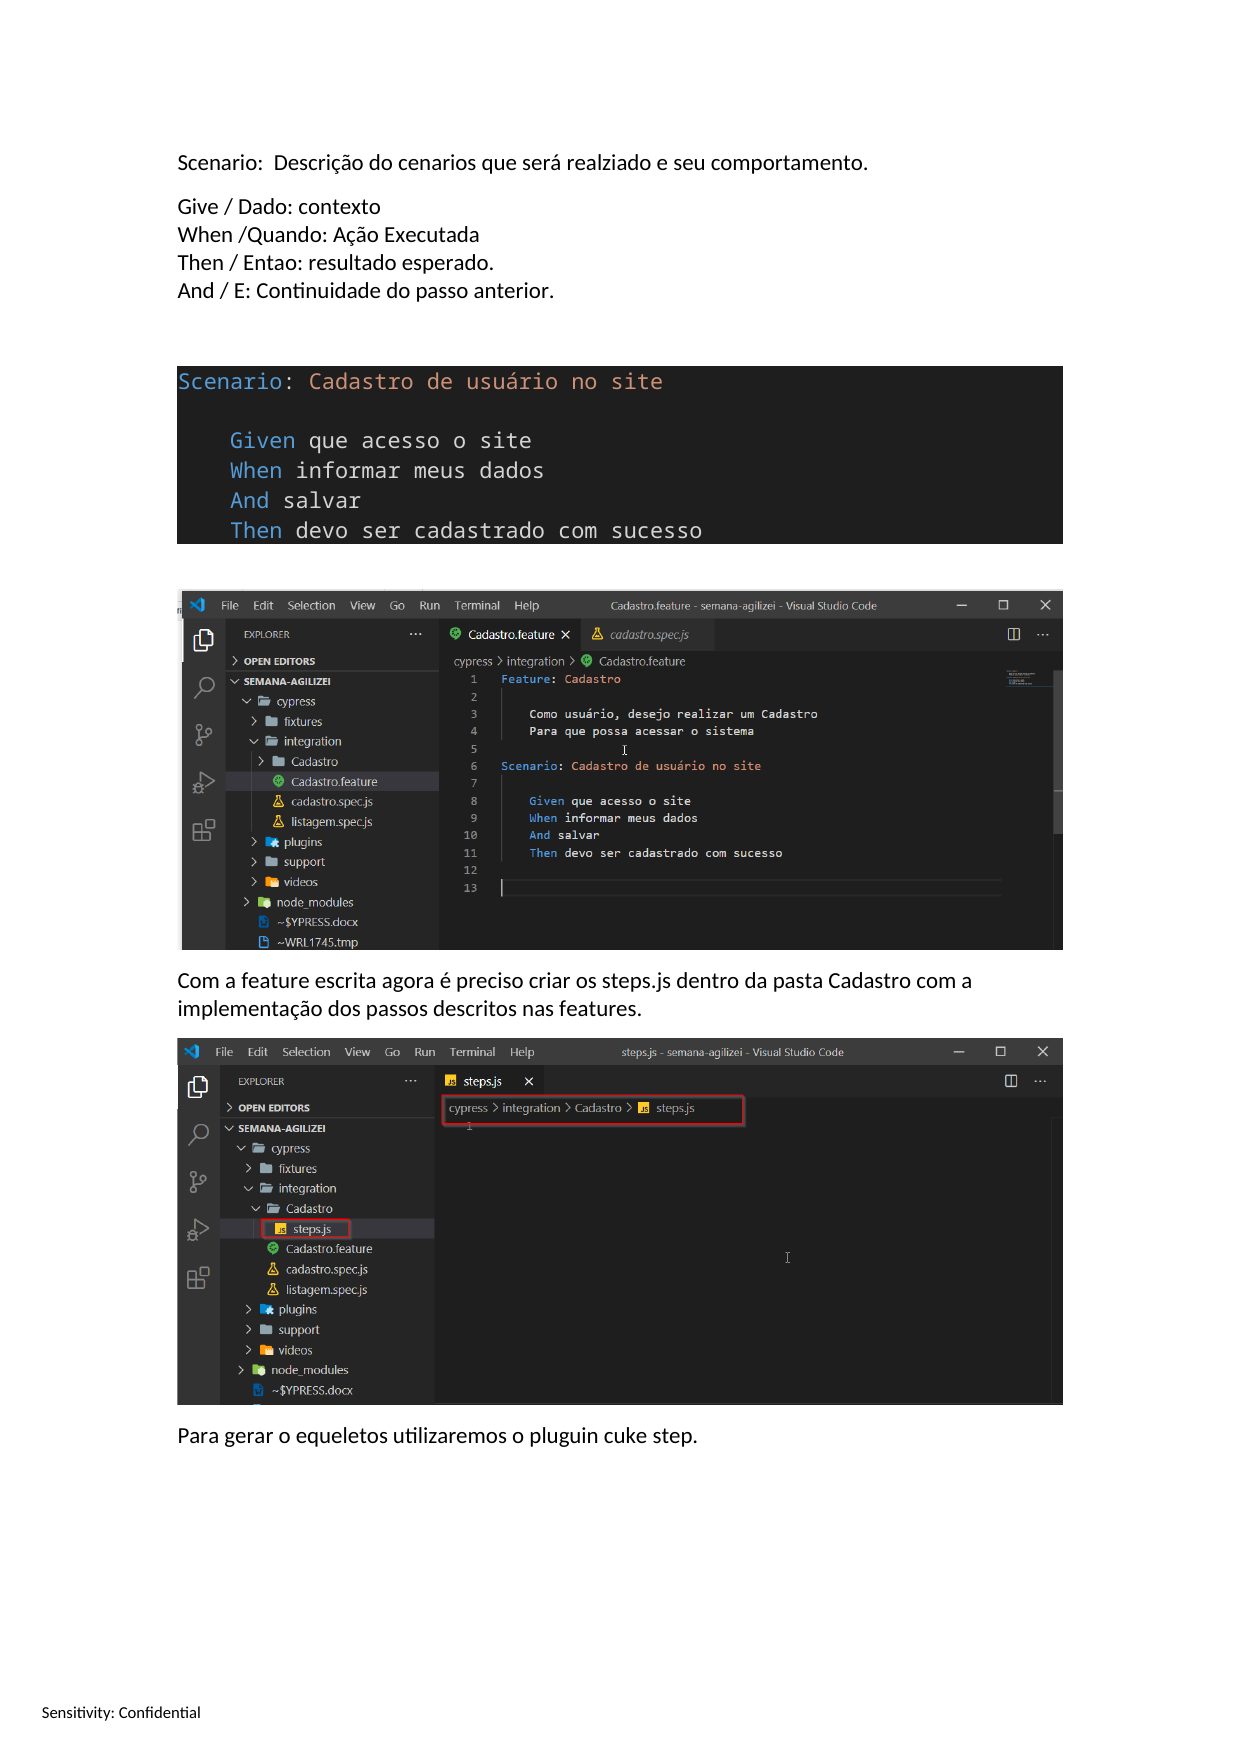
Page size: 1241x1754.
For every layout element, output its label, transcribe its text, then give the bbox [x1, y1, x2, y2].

text Give / Dado: contexto When /Quando: Ação Executada Then / Entao: resultado esperado. And / E: Continuidade do passo anterior. [177, 192, 1063, 304]
text Para gerar o equeletos utilizaremos o pluguin cuke step. [177, 1422, 1063, 1449]
text Then devo ser cadastrado com sucesso [177, 515, 1063, 544]
text Scenario: Descrição do cenarios que será realziado e seu comportamento. [177, 148, 1063, 176]
text And salvar [177, 485, 1063, 515]
text Com a feature escrita agora é preciso criar os steps.js dentro da pasta Cadastro com a implementação dos passos descritos nas features. [177, 966, 1063, 1022]
text When informar meus dados [177, 455, 1063, 485]
picture [177, 589, 1063, 950]
picture [177, 1038, 1063, 1405]
text Given que acesso o site [177, 425, 1063, 455]
text Scenario: Cadastro de usuário no site [177, 366, 1063, 396]
